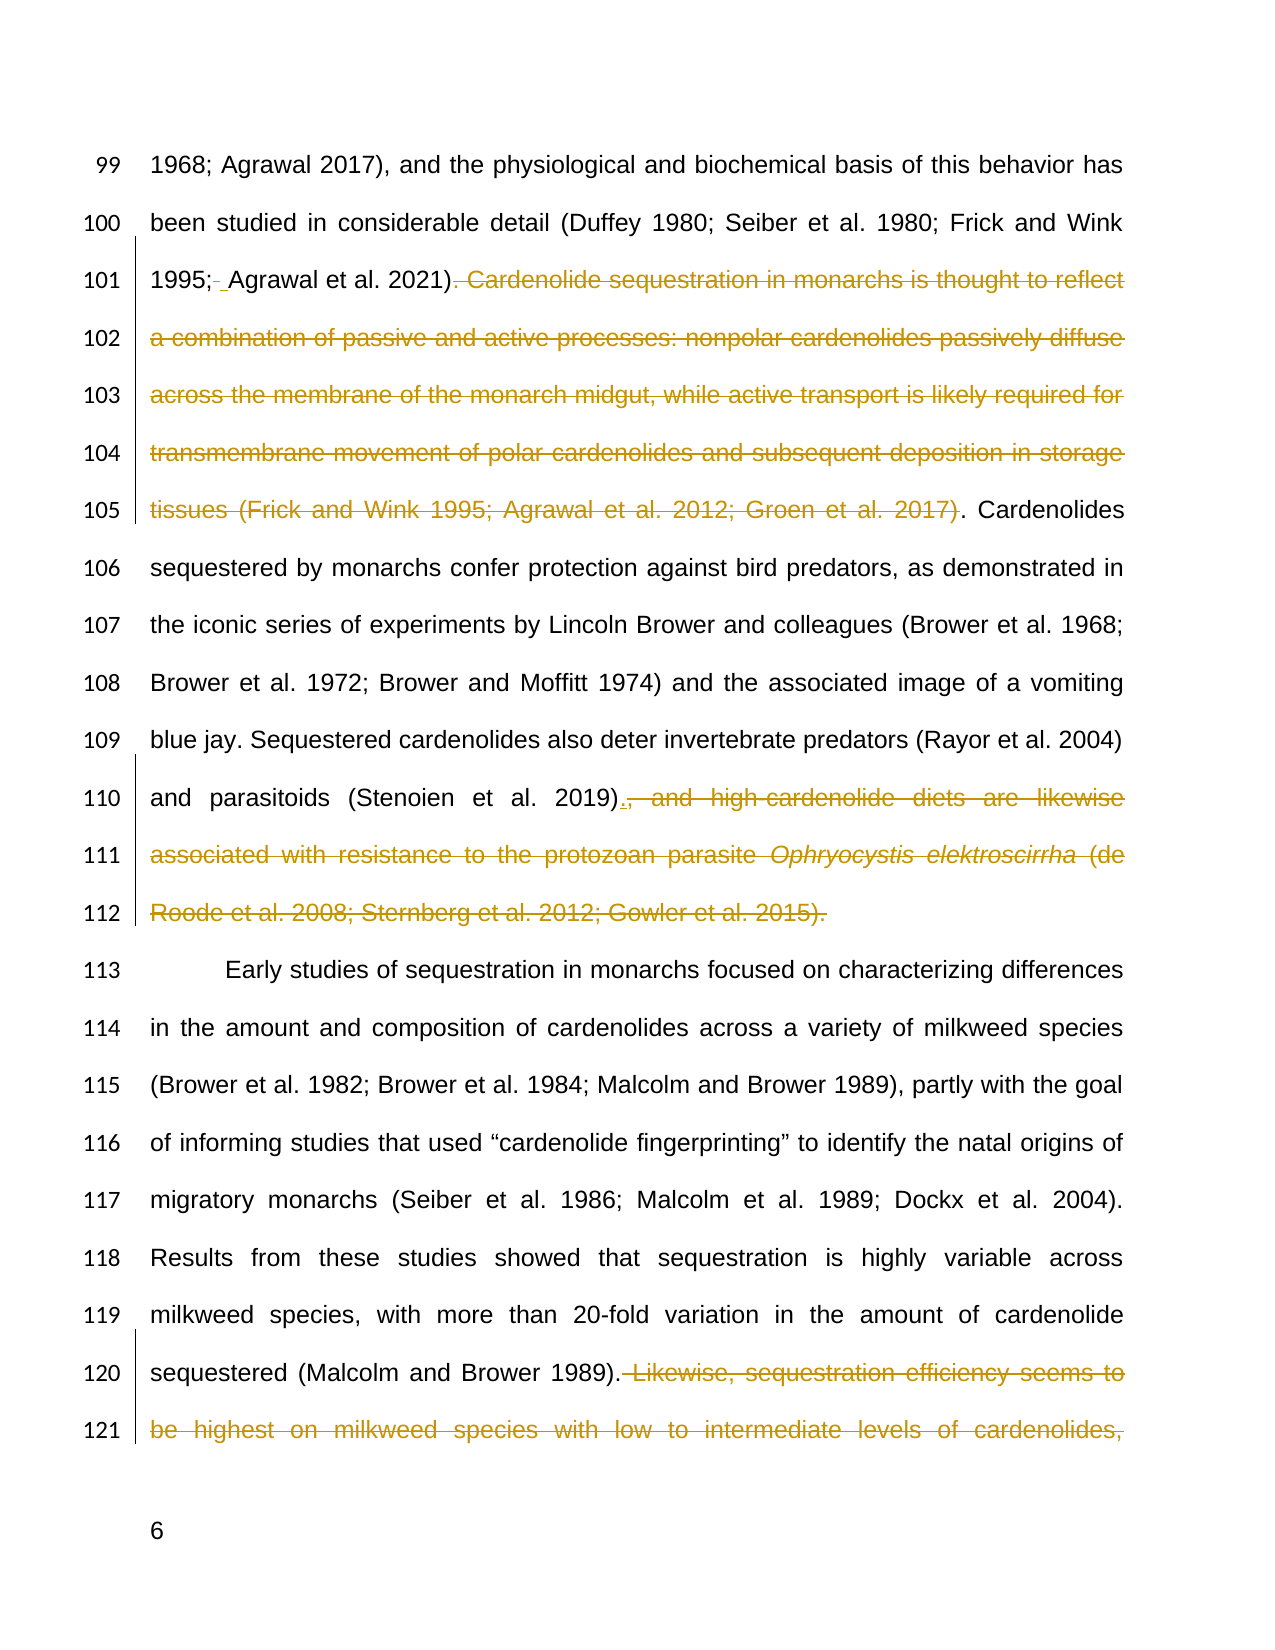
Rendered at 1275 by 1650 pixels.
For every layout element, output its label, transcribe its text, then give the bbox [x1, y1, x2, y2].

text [150, 955, 1125, 1444]
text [150, 150, 1125, 338]
